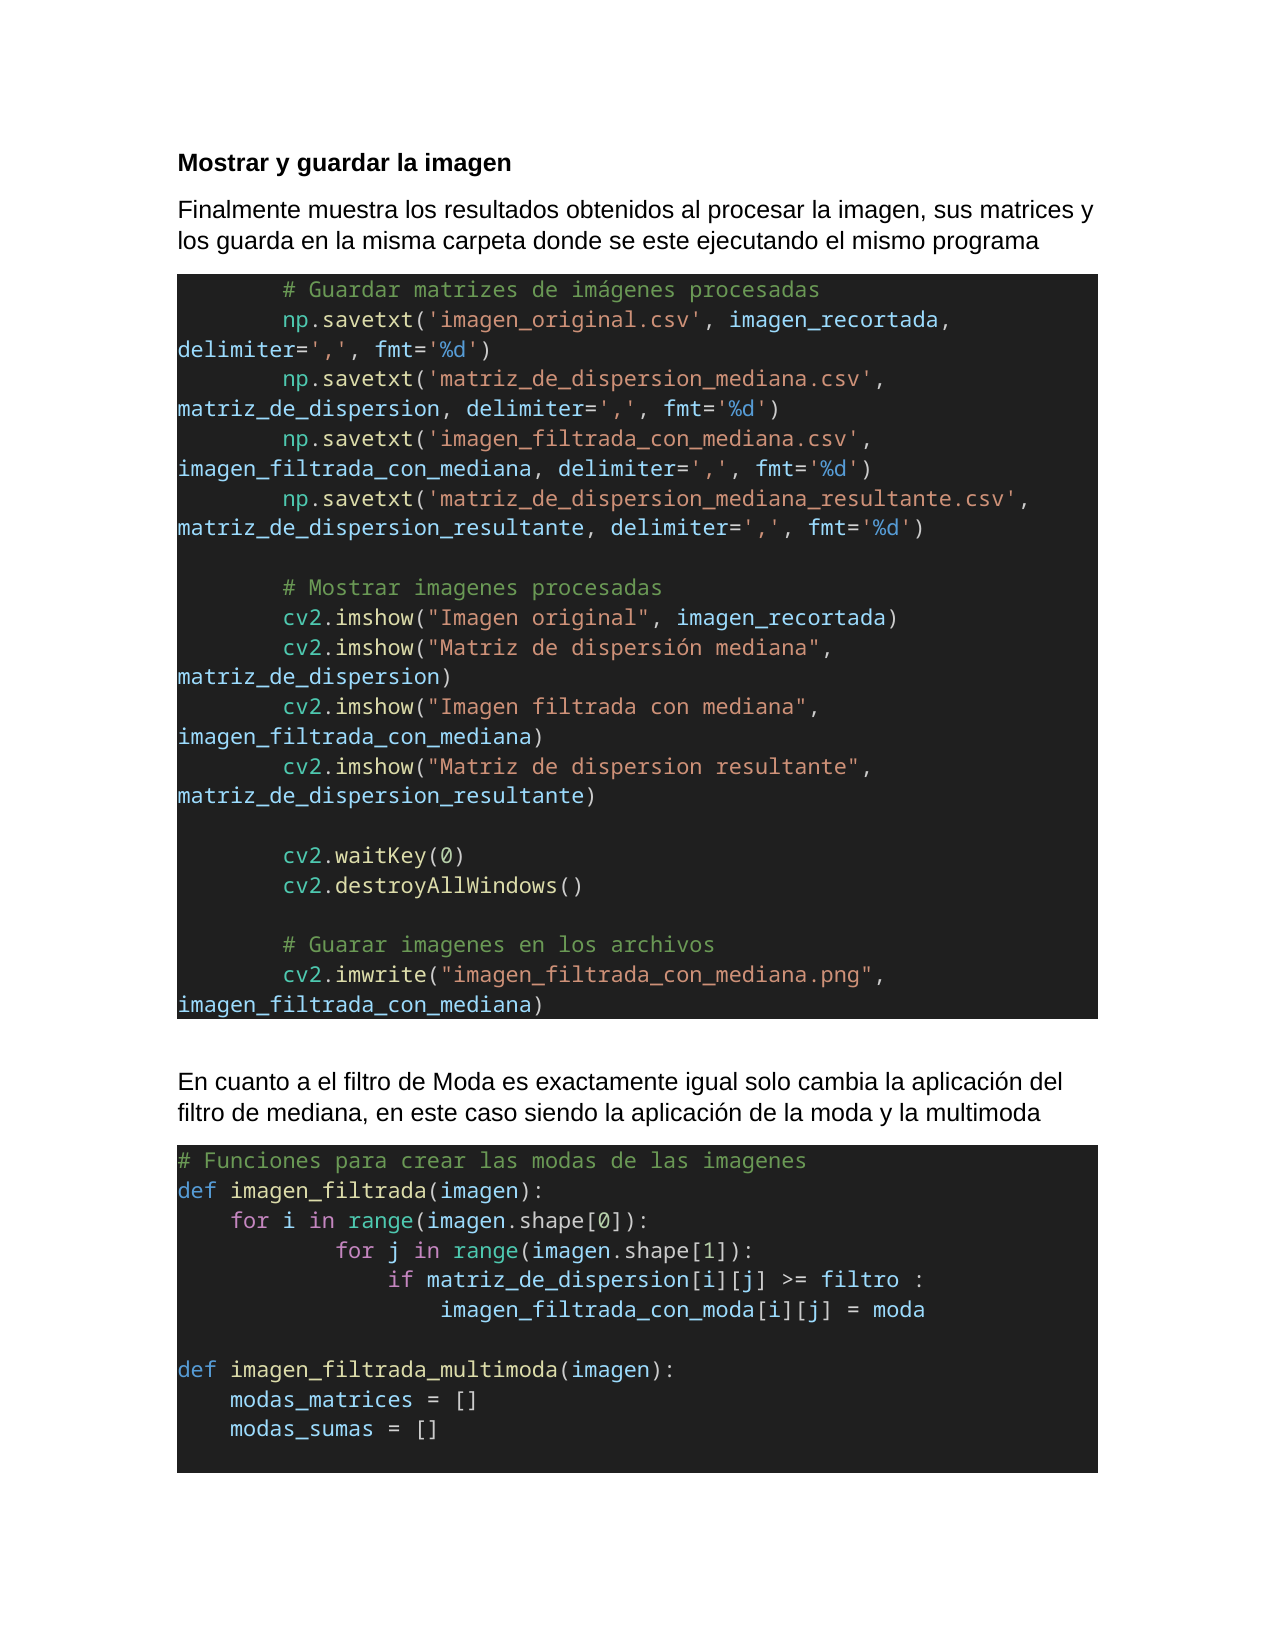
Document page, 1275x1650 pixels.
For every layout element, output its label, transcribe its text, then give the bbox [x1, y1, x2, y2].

text cv2.imshow("Matriz de dispersión mediana", matriz_de_dispersion) [177, 632, 1098, 691]
text modas_sumas = [] [177, 1413, 1098, 1443]
text def imagen_filtrada_multimoda(imagen): [177, 1354, 1098, 1384]
text modas_matrices = [] [177, 1384, 1098, 1413]
text cv2.waitKey(0) [177, 840, 1098, 870]
text for i in range(imagen.shape[0]): [177, 1205, 1098, 1235]
text cv2.destroyAllWindows() [177, 870, 1098, 900]
text for j in range(imagen.shape[1]): [177, 1235, 1098, 1264]
text np.savetxt('imagen_original.csv', imagen_recortada, delimiter=',', fmt='%d') [177, 304, 1098, 363]
text Mostrar y guardar la imagen [177, 148, 1098, 176]
text np.savetxt('imagen_filtrada_con_mediana.csv', imagen_filtrada_con_mediana, delimiter=',', fmt='%d') [177, 423, 1098, 483]
text def imagen_filtrada(imagen): [177, 1175, 1098, 1205]
text Finalmente muestra los resultados obtenidos al procesar la imagen, sus matrices y los guarda en la misma carpeta donde se este ejecutando el mismo programa [177, 195, 1098, 255]
text cv2.imshow("Imagen filtrada con mediana", imagen_filtrada_con_mediana) [177, 691, 1098, 751]
text if matriz_de_dispersion[i][j] >= filtro : [177, 1264, 1098, 1294]
text np.savetxt('matriz_de_dispersion_mediana_resultante.csv', matriz_de_dispersion_resultante, delimiter=',', fmt='%d') [177, 483, 1098, 542]
text # Mostrar imagenes procesadas [177, 572, 1098, 602]
text cv2.imshow("Matriz de dispersion resultante", matriz_de_dispersion_resultante) [177, 751, 1098, 810]
text # Guardar matrizes de imágenes procesadas [177, 274, 1098, 304]
text # Guarar imagenes en los archivos [177, 929, 1098, 959]
text np.savetxt('matriz_de_dispersion_mediana.csv', matriz_de_dispersion, delimiter=',', fmt='%d') [177, 363, 1098, 423]
text En cuanto a el filtro de Moda es exactamente igual solo cambia la aplicación del filtro de mediana, en este caso siendo la aplicación de la moda y la multimoda [177, 1067, 1098, 1126]
text imagen_filtrada_con_moda[i][j] = moda [177, 1294, 1098, 1324]
text cv2.imshow("Imagen original", imagen_recortada) [177, 602, 1098, 632]
text # Funciones para crear las modas de las imagenes [177, 1145, 1098, 1175]
text cv2.imwrite("imagen_filtrada_con_mediana.png", imagen_filtrada_con_mediana) [177, 959, 1098, 1019]
